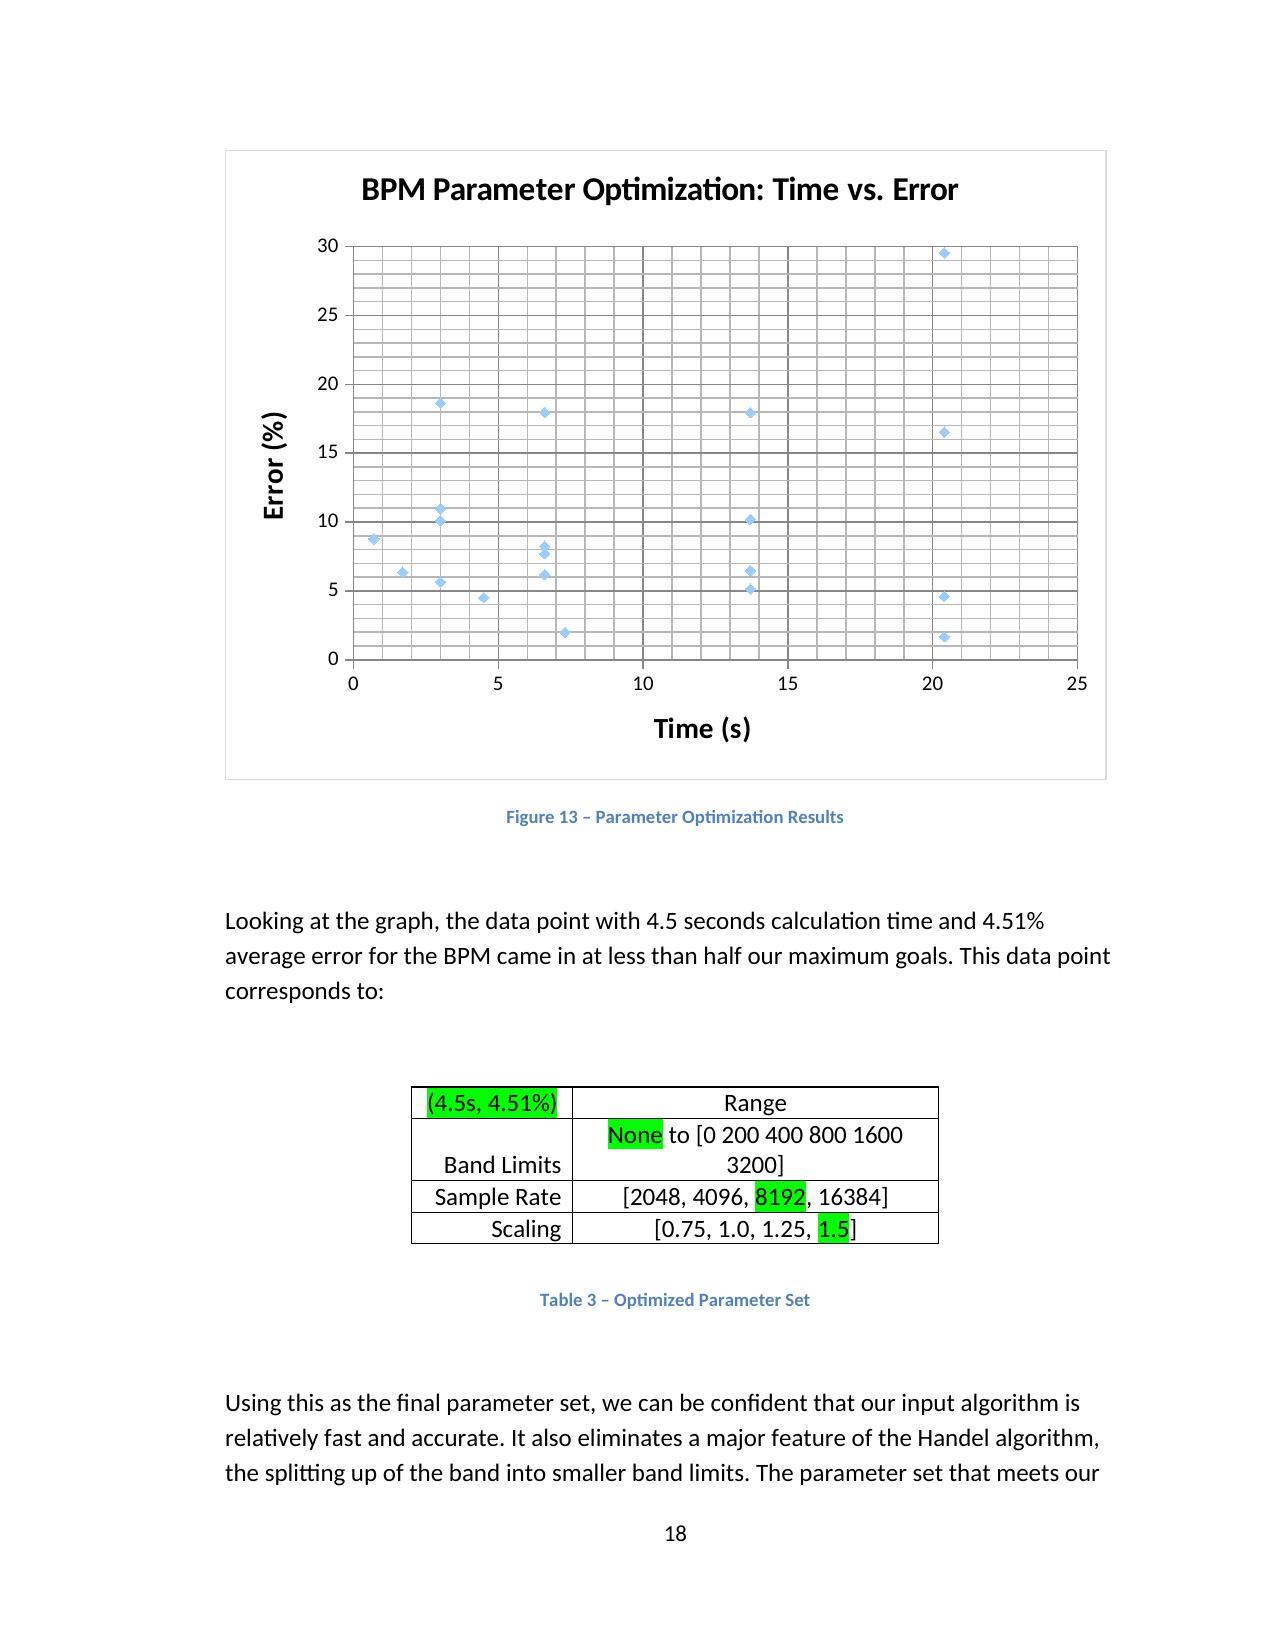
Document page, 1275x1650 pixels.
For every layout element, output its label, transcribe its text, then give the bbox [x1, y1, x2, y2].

table_cell Sample Rate [412, 1181, 572, 1212]
table_cell None to [0 200 400 800 1600 3200] [573, 1119, 938, 1180]
table_cell [2048, 4096, 8192, 16384] [806, 1181, 938, 1212]
table_cell [2048, 4096, 8192, 16384] [573, 1181, 755, 1212]
table_cell Band Limits [412, 1119, 572, 1180]
table_cell [0.75, 1.0, 1.25, 1.5] [573, 1213, 818, 1243]
table_cell Scaling [412, 1213, 572, 1243]
text Looking at the graph, the data point with 4.5 seconds calculation time and 4.51% average error for the BPM came in at less than half our maximum goals. This data point corresponds to: [225, 905, 1125, 1005]
table_header Range [573, 1088, 938, 1118]
table_cell [0.75, 1.0, 1.25, 1.5] [849, 1213, 938, 1243]
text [225, 1388, 1125, 1488]
